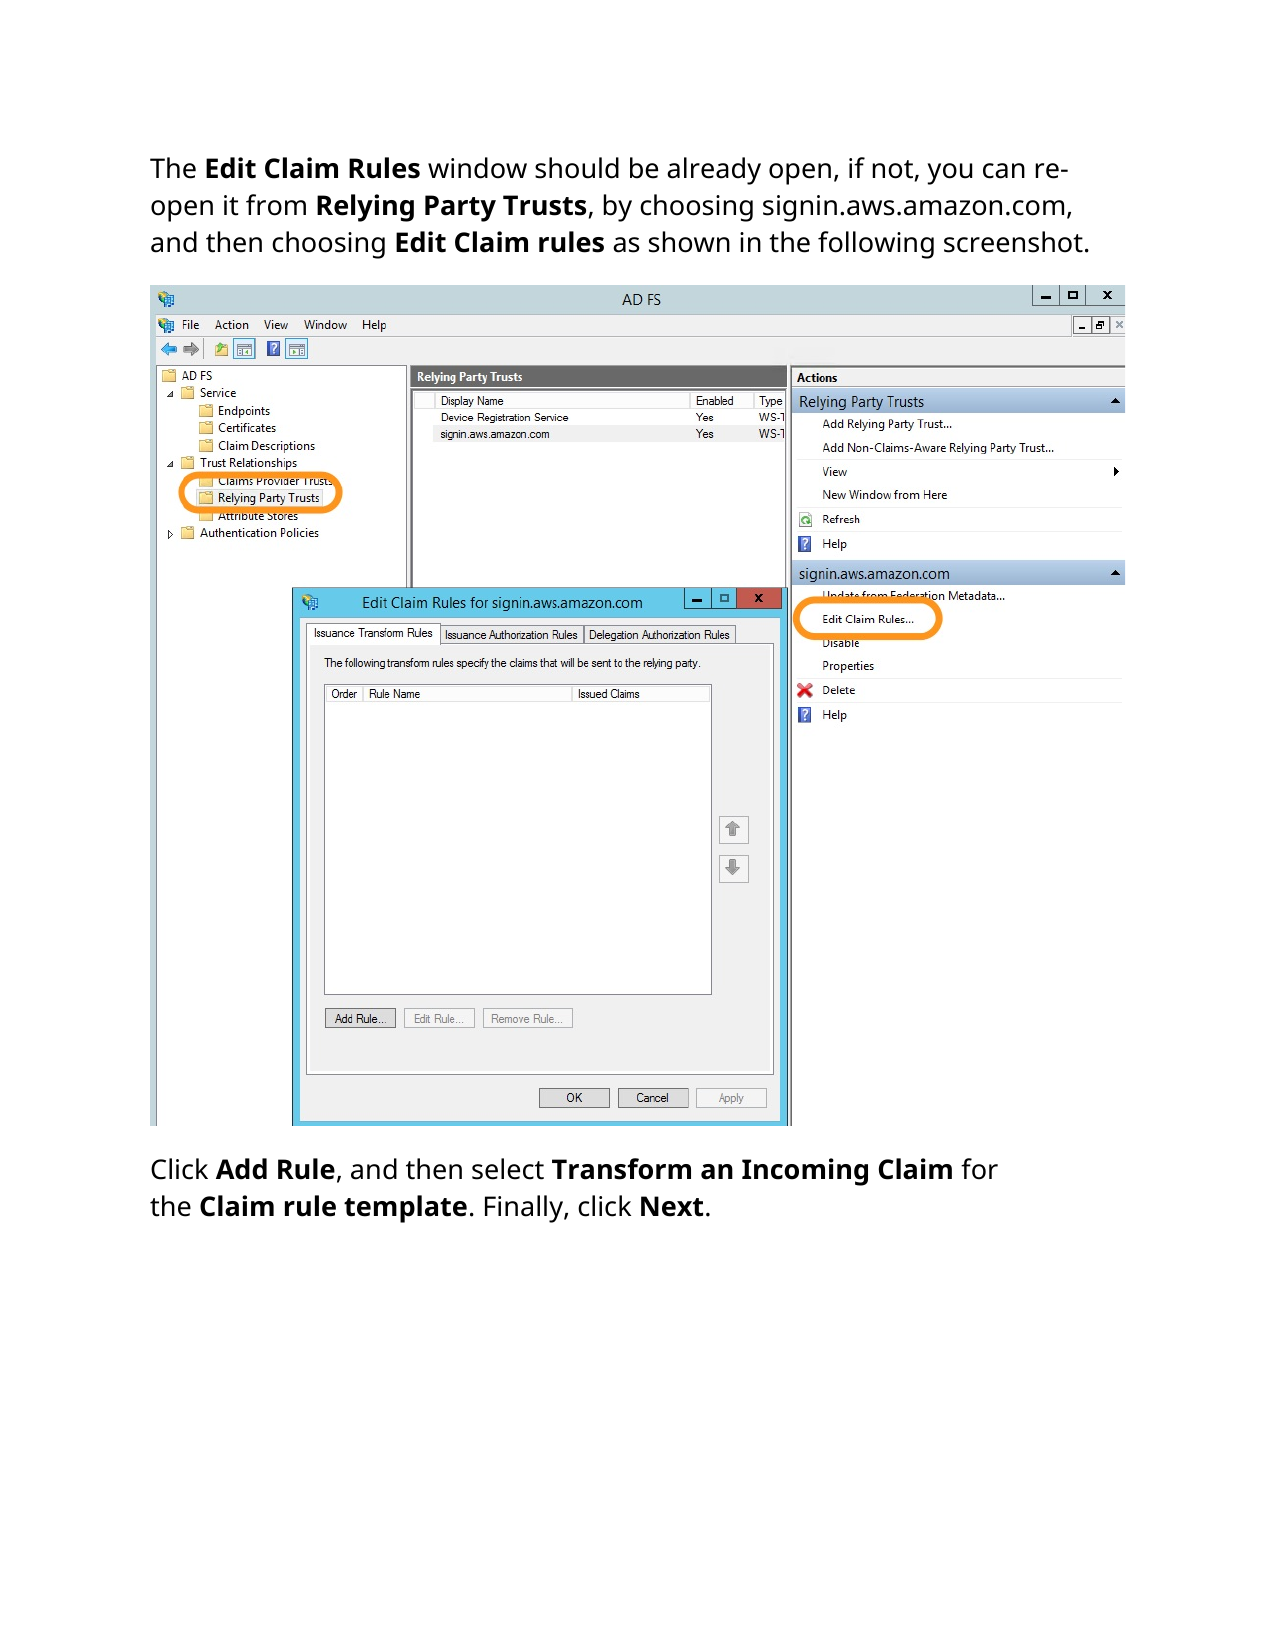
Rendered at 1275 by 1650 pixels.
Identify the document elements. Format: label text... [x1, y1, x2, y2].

picture [150, 285, 1125, 1126]
text The Edit Claim Rules window should be already open, if not, you can re-open it from Relying Party Trusts, by choosing signin.aws.amazon.com, and then choosing Edit Claim rules as shown in the following screenshot. [150, 150, 1125, 261]
text Click Add Rule, and then select Transform an Incoming Claim for the Claim rule template. Finally, click Next. [150, 1151, 1125, 1224]
